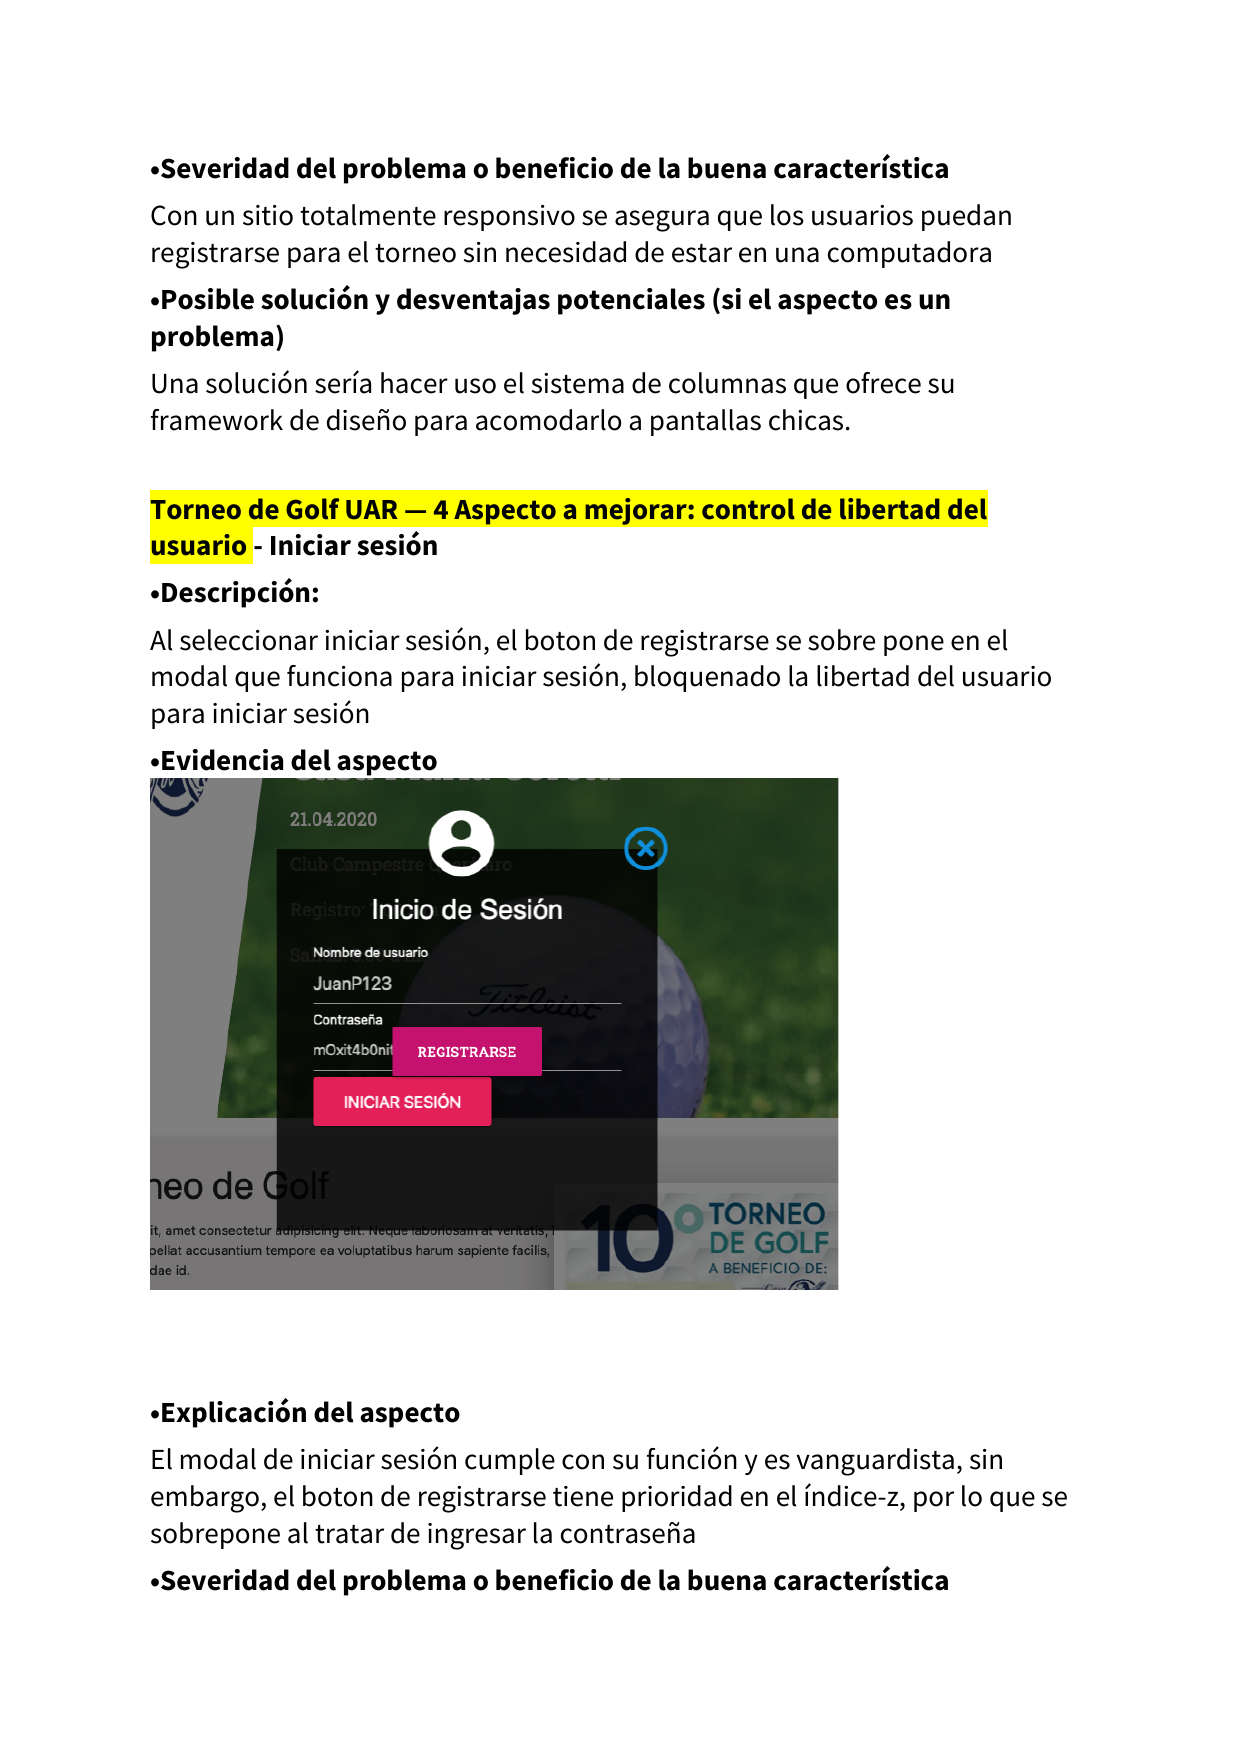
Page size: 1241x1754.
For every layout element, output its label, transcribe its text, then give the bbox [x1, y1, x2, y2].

text •Posible solución y desventajas potenciales (si el aspecto es un problema) [150, 281, 1090, 354]
text •Explicación del aspecto [150, 1394, 1090, 1431]
text Al seleccionar iniciar sesión, el boton de registrarse se sobre pone en el modal que funciona para iniciar sesión, bloquenado la libertad del usuario para iniciar sesión [150, 621, 1090, 731]
text •Severidad del problema o beneficio de la buena característica [150, 1561, 1090, 1598]
picture [150, 778, 839, 1290]
text El modal de iniciar sesión cumple con su función y es vanguardista, sin embargo, el boton de registrarse tiene prioridad en el índice-z, por lo que se sobrepone al tratar de ingresar la contraseña [150, 1441, 1090, 1551]
text Con un sitio totalmente responsivo se asegura que los usuarios puedan registrarse para el torneo sin necesidad de estar en una computadora [150, 197, 1090, 270]
text Torneo de Golf UAR — 4 Aspecto a mejorar: control de libertad del usuario - Iniciar sesión [253, 490, 1090, 564]
text •Descripción: [150, 574, 1090, 611]
text Una solución sería hacer uso el sistema de columnas que ofrece su framework de diseño para acomodarlo a pantallas chicas. [150, 364, 1090, 438]
text •Severidad del problema o beneficio de la buena característica [150, 150, 1090, 187]
